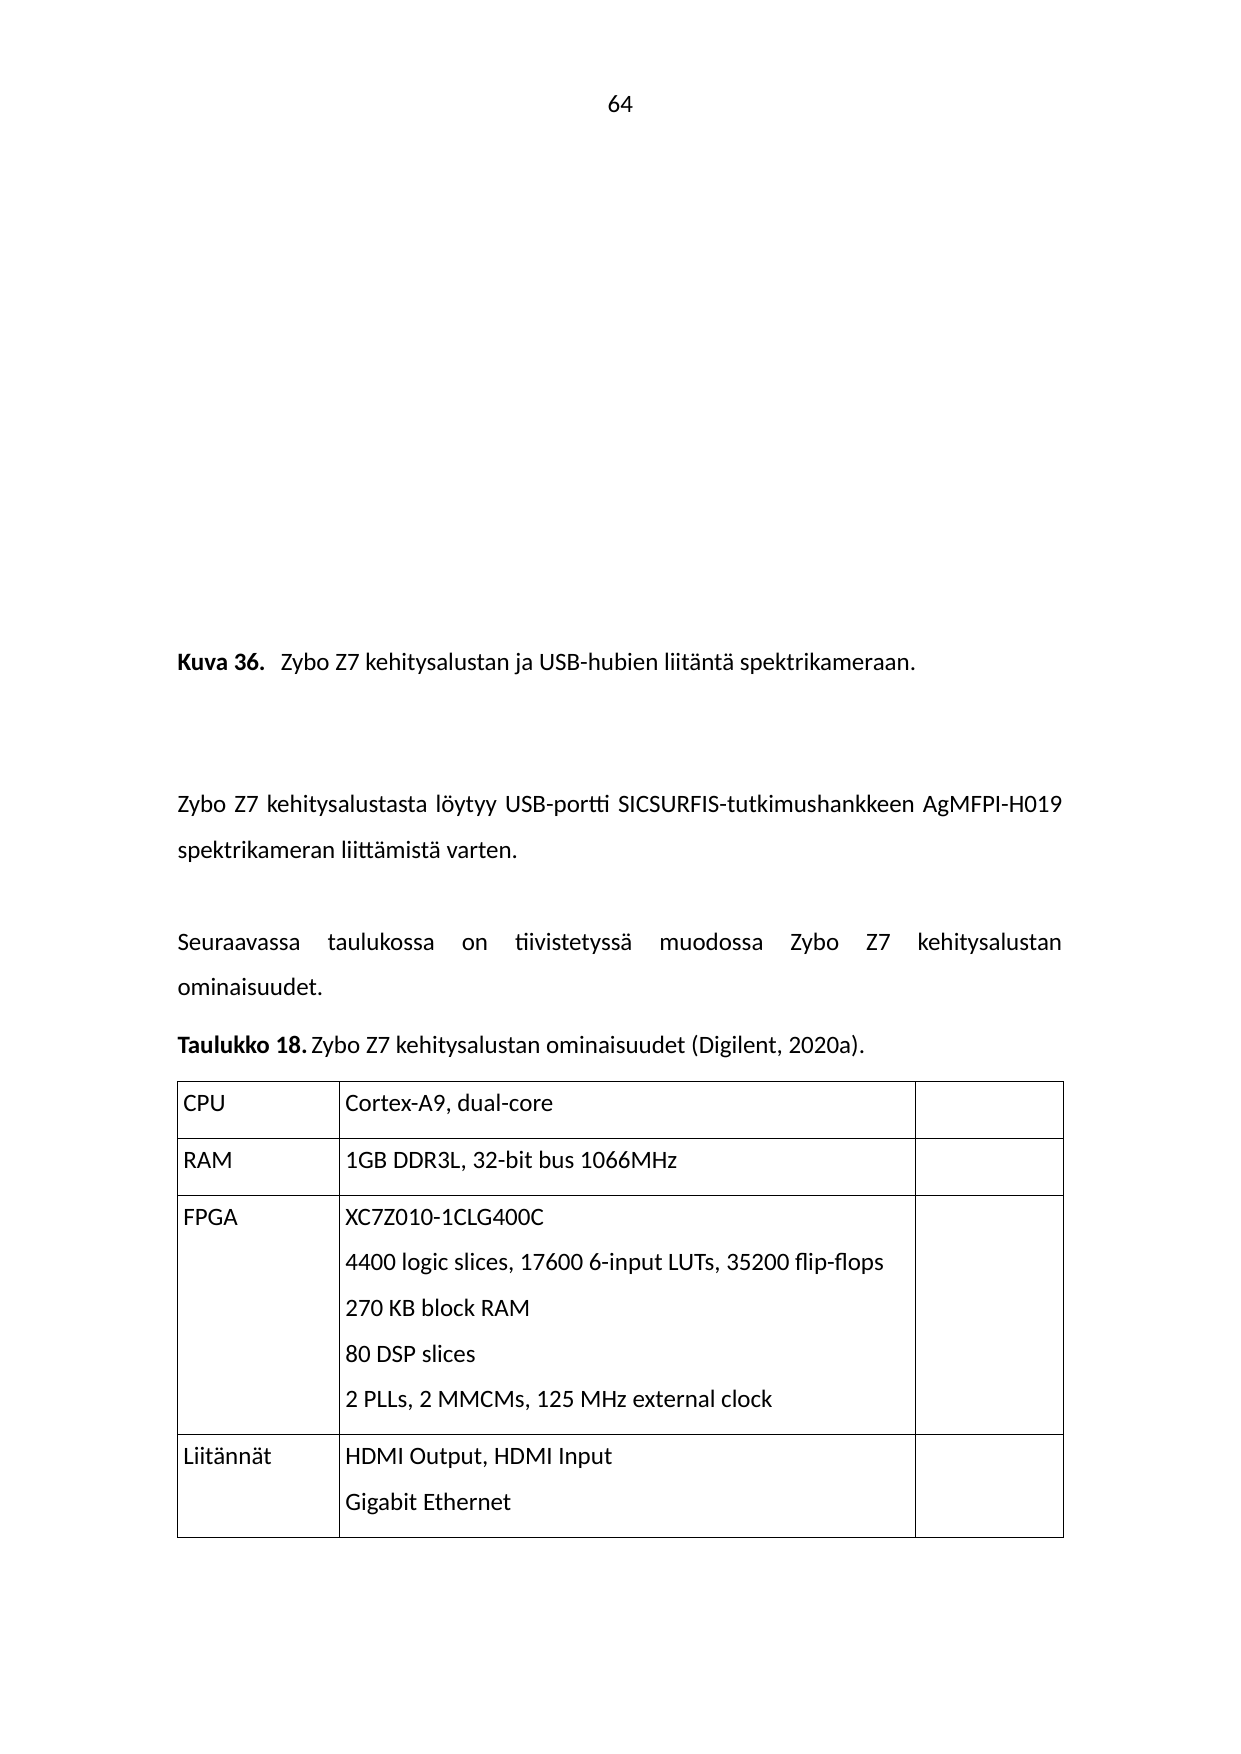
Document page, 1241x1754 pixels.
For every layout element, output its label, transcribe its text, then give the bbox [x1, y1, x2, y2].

table_cell [916, 1139, 1063, 1194]
table_cell [916, 1435, 1063, 1537]
text Taulukko 18. Zybo Z7 kehitysalustan ominaisuudet (Digilent, 2020a). [177, 1029, 1063, 1060]
text Seuraavassa taulukossa on tiivistetyssä muodossa Zybo Z7 kehitysalustan ominaisuudet. [177, 926, 1063, 1002]
table_header Cortex-A9, dual-core [340, 1082, 915, 1138]
table_cell RAM [178, 1139, 339, 1194]
table_header [916, 1082, 1063, 1138]
text Kuva 36. Zybo Z7 kehitysalustan ja USB-hubien liitäntä spektrikameraan. [177, 646, 1063, 676]
table_cell Liitännät [178, 1435, 339, 1537]
table_cell 1GB DDR3L, 32-bit bus 1066MHz [340, 1139, 915, 1194]
table_cell [916, 1196, 1063, 1434]
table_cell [340, 1435, 915, 1537]
table_header CPU [178, 1082, 339, 1138]
text Zybo Z7 kehitysalustasta löytyy USB-portti SICSURFIS-tutkimushankkeen AgMFPI-H019 spektrikameran liittämistä varten. [177, 788, 1063, 865]
table_cell XC7Z010-1CLG400C 4400 logic slices, 17600 6-input LUTs, 35200 flip-flops 270 KB block RAM 80 DSP slices 2 PLLs, 2 MMCMs, 125 MHz external clock [340, 1196, 915, 1434]
table_cell FPGA [178, 1196, 339, 1434]
